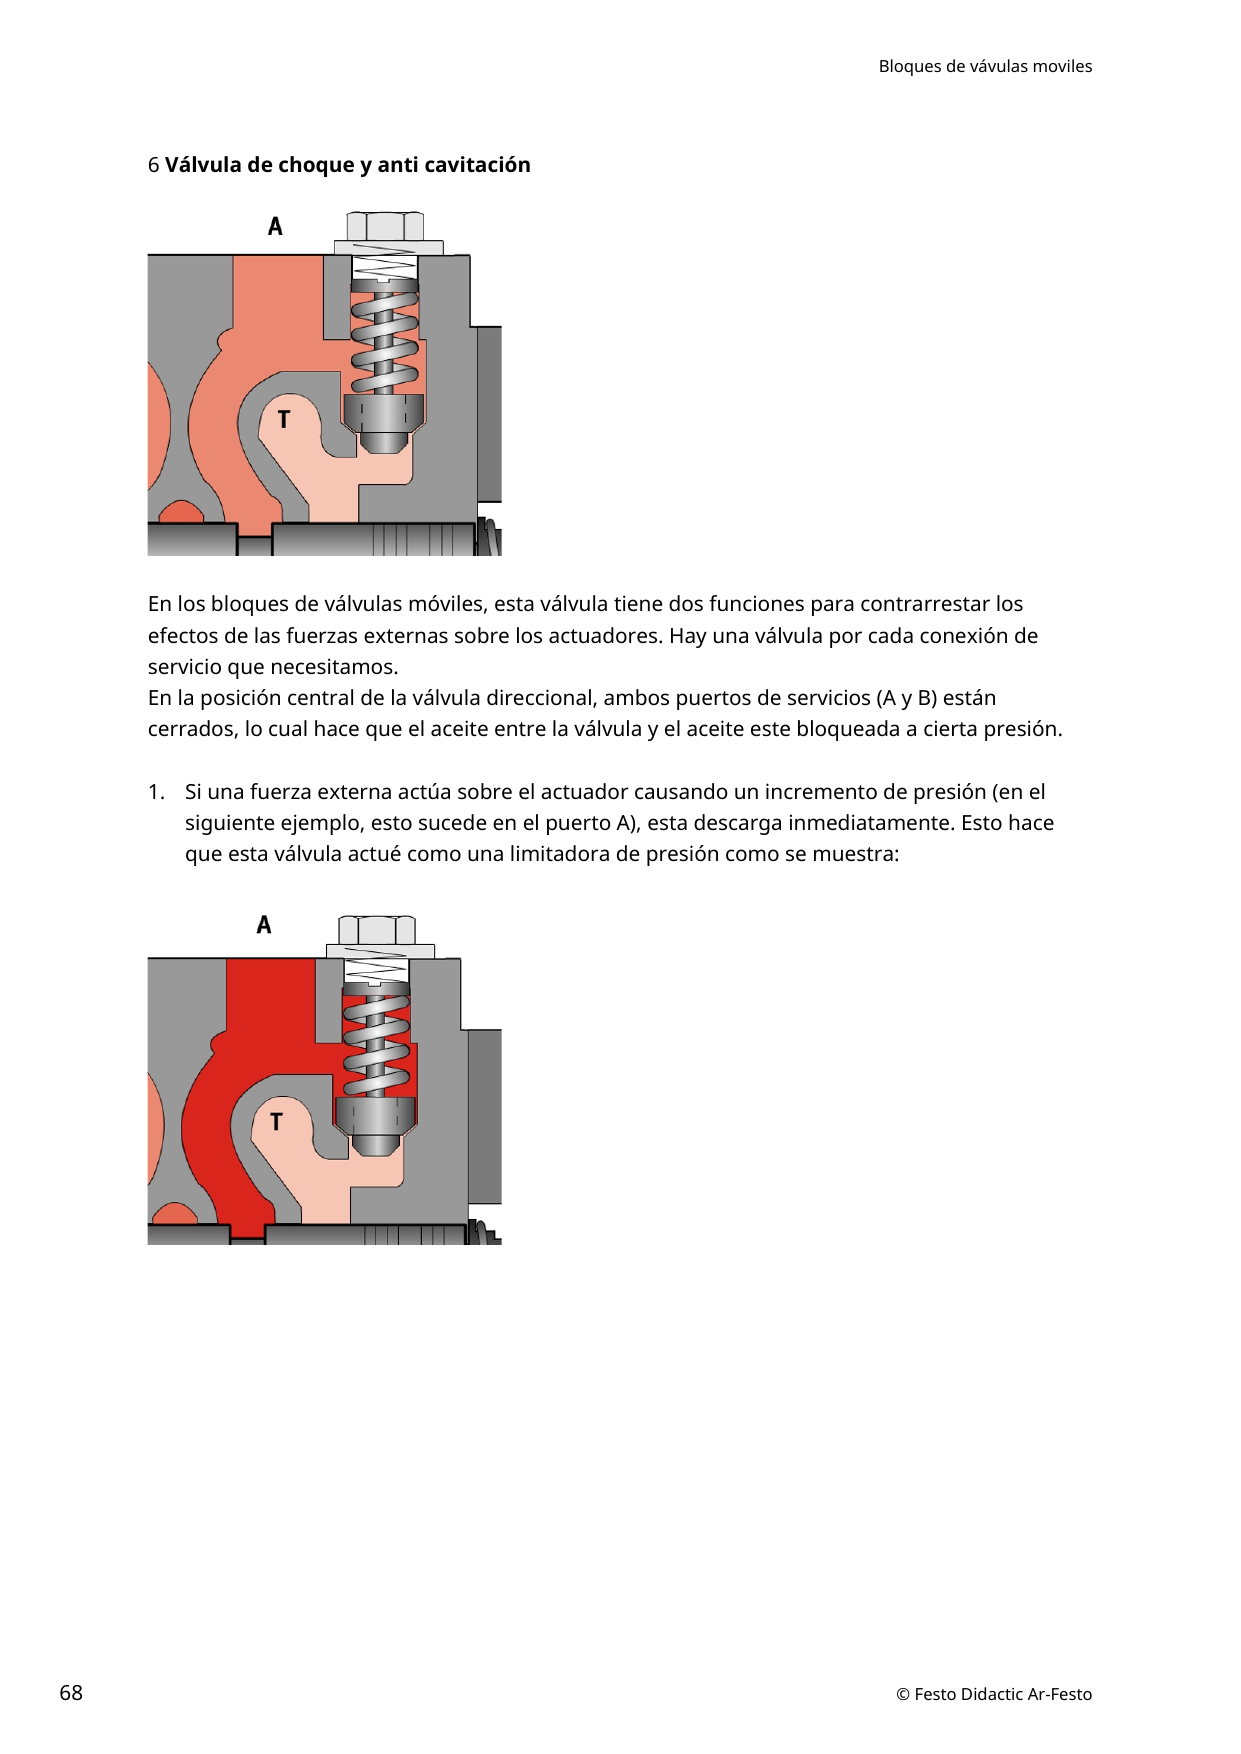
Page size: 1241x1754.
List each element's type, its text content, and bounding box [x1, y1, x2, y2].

picture [147, 899, 502, 1245]
text En los bloques de válvulas móviles, esta válvula tiene dos funciones para contrarrestar los efectos de las fuerzas externas sobre los actuadores. Hay una válvula por cada conexión de servicio que necesitamos. [148, 587, 1092, 681]
list Si una fuerza externa actúa sobre el actuador causando un incremento de presión (en el siguiente ejemplo, esto sucede en el puerto A), esta descarga inmediatamente. Esto hace que esta válvula actué como una limitadora de presión como se muestra: [148, 774, 1092, 868]
picture [147, 210, 502, 556]
subtitle Válvula de choque y anti cavitación [148, 148, 1092, 179]
text En la posición central de la válvula direccional, ambos puertos de servicios (A y B) están cerrados, lo cual hace que el aceite entre la válvula y el aceite este bloqueada a cierta presión. [148, 681, 1092, 743]
